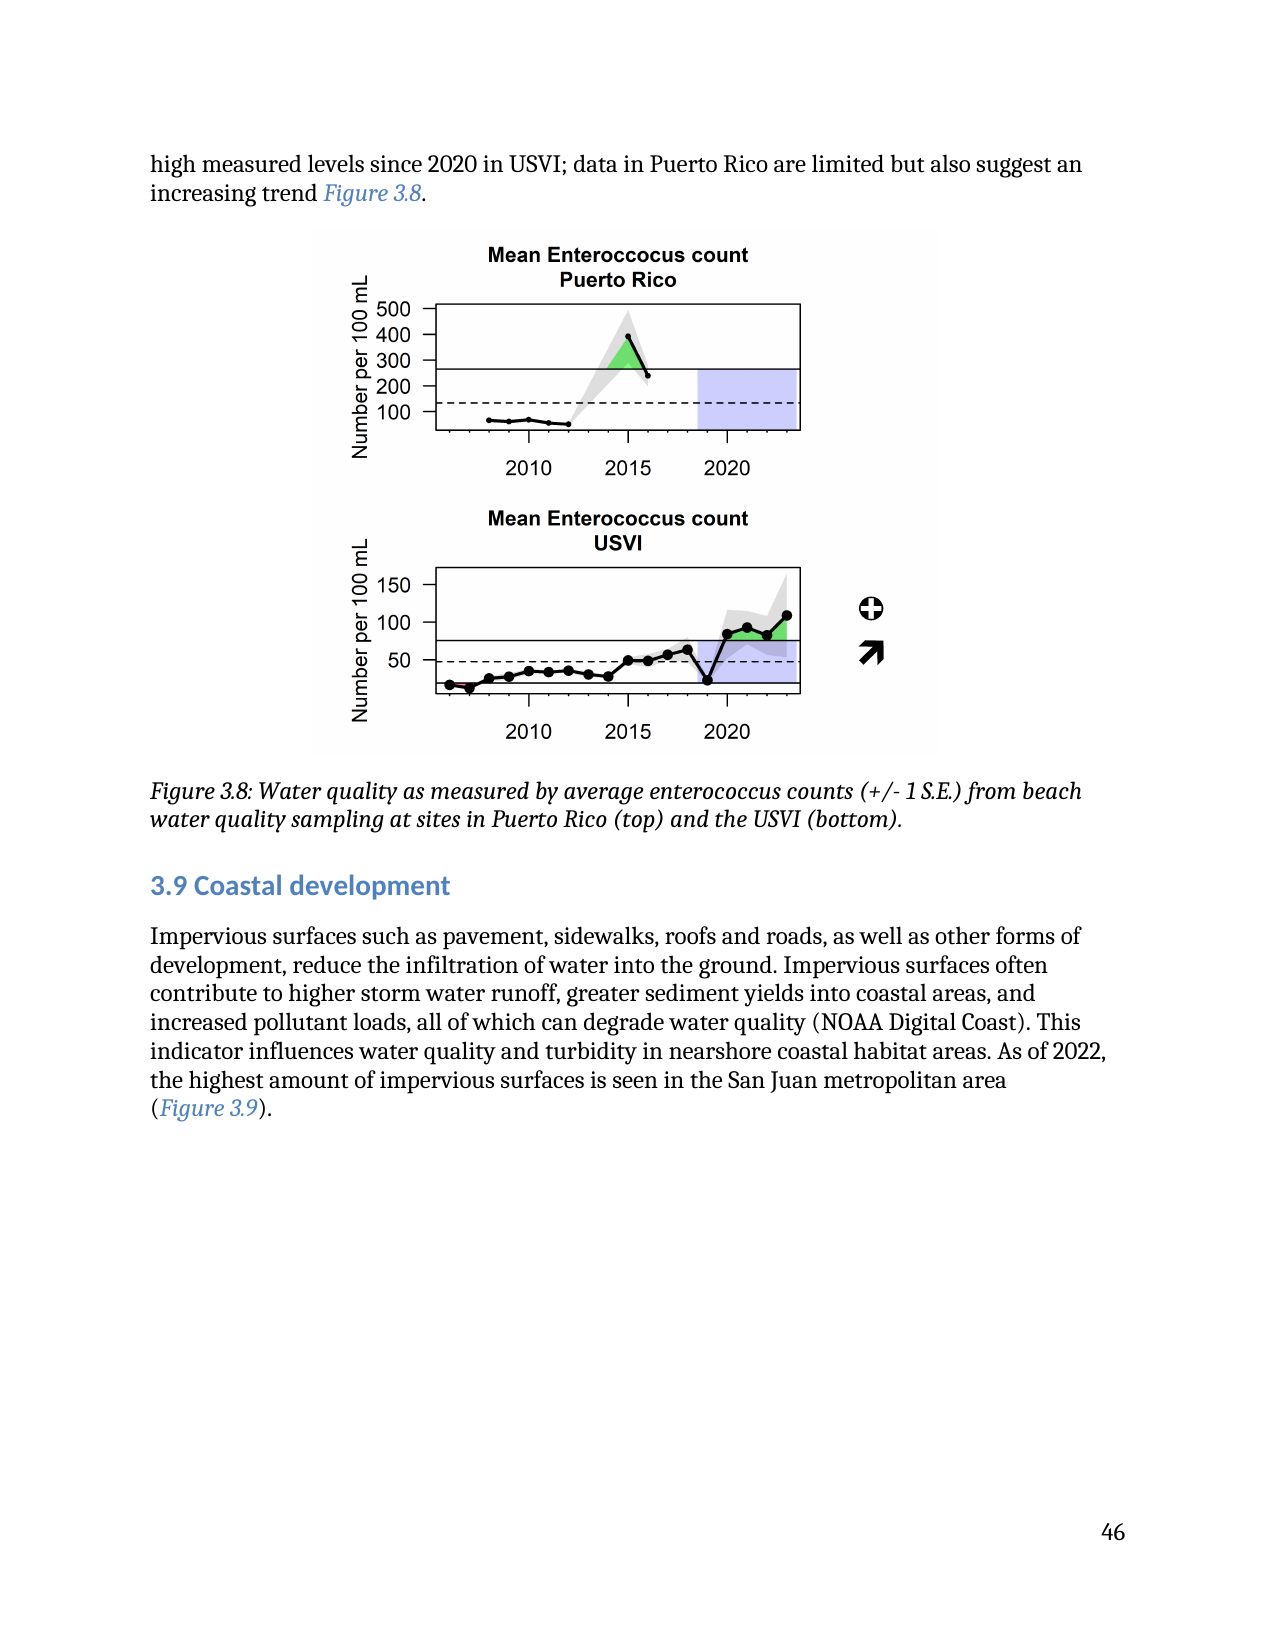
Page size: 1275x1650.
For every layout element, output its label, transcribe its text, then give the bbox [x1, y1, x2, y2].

subtitle 3.9 Coastal development [150, 867, 1125, 903]
table_header Figure 3.8: Water quality as measured by average enterococcus counts (+/- 1 S.E.) from beach water quality sampling at sites in Puerto Rico (top) and the USVI (bottom). [139, 226, 1114, 847]
text Impervious surfaces such as pavement, sidewalks, roofs and roads, as well as other forms of development, reduce the infiltration of water into the ground. Impervious surfaces often contribute to higher storm water runoff, greater sediment yields into coastal areas, and increased pollutant loads, all of which can degrade water quality (NOAA Digital Coast). This indicator influences water quality and turbidity in nearshore coastal habitat areas. As of 2022, the highest amount of impervious surfaces is seen in the San Juan metropolitan area (Figure 3.9). [150, 922, 1125, 1123]
picture [311, 230, 942, 756]
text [150, 150, 1125, 207]
